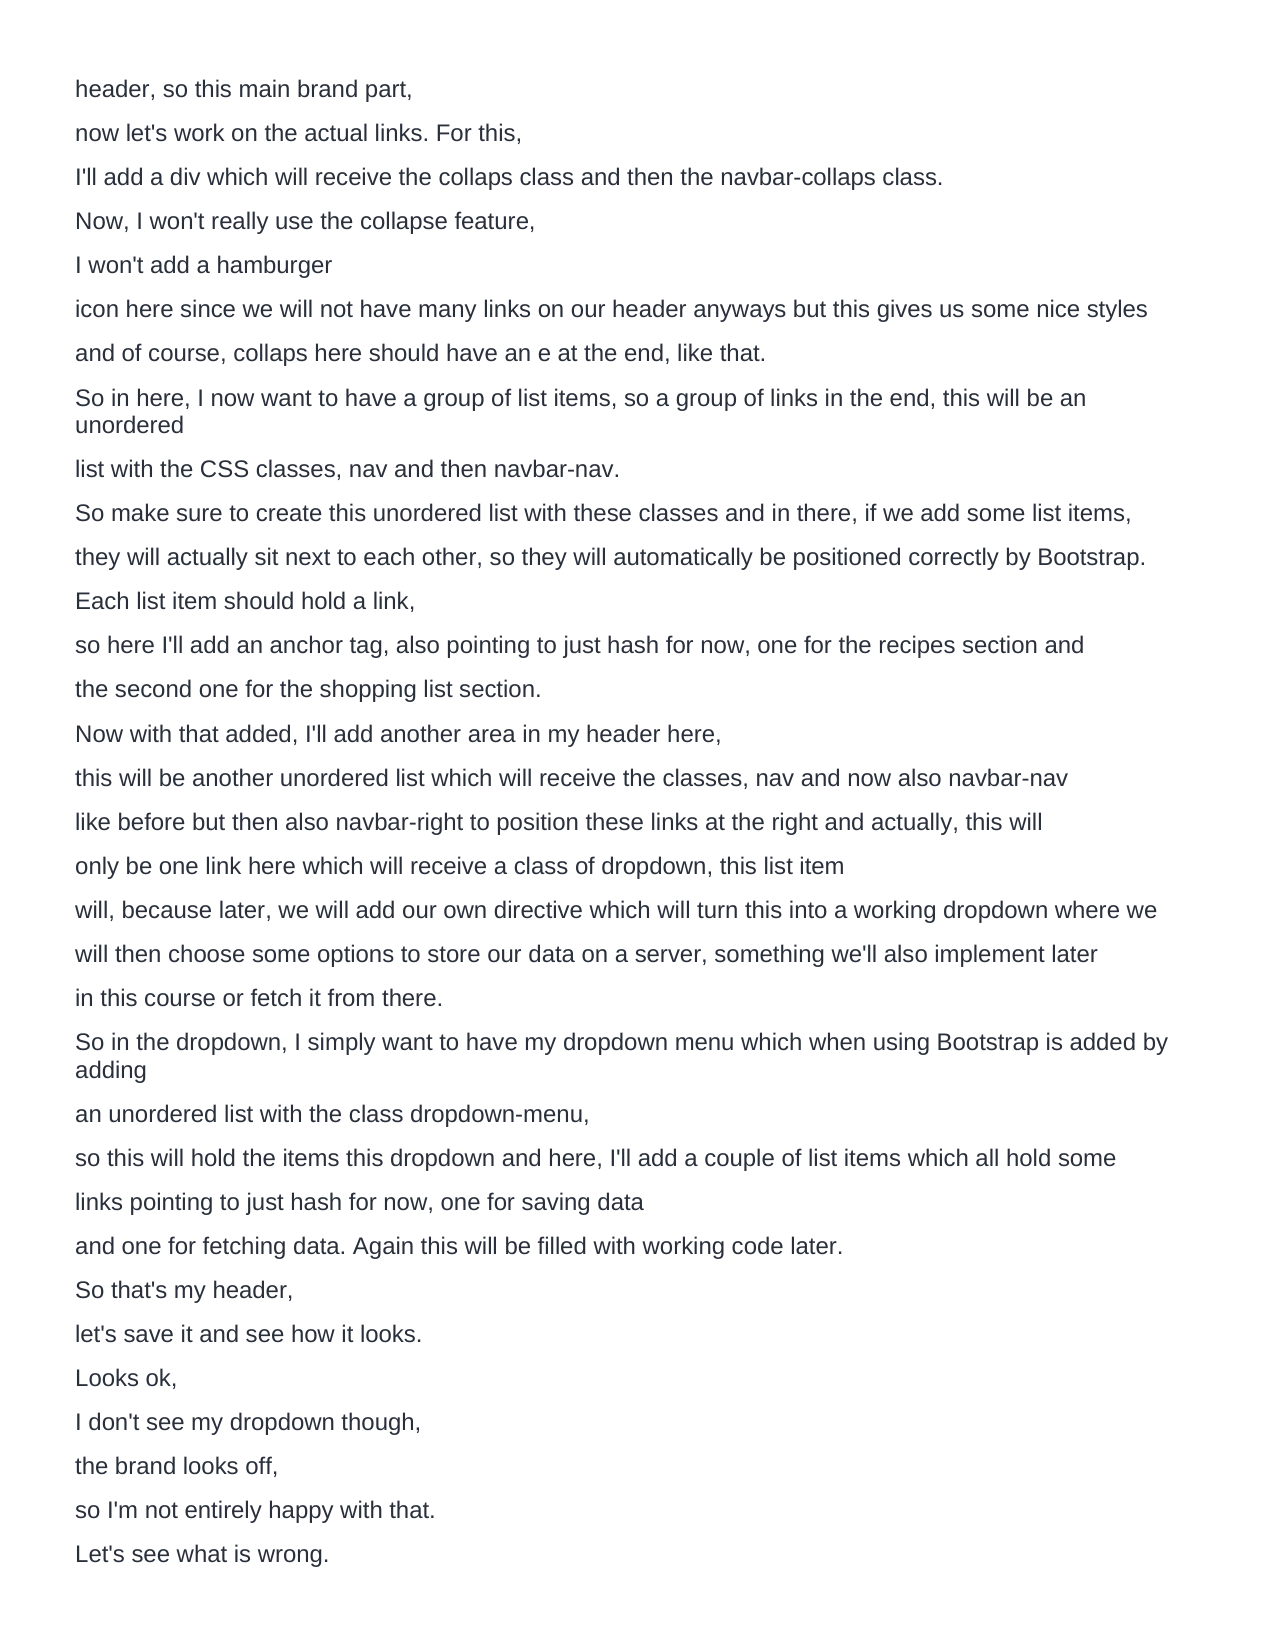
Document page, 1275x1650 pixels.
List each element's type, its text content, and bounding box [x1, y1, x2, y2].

text header, so this main brand part, [75, 75, 1200, 103]
text they will actually sit next to each other, so they will automatically be positioned correctly by Bootstrap. [75, 543, 1200, 571]
text let's save it and see how it looks. [75, 1320, 1200, 1347]
text list with the CSS classes, nav and then navbar-nav. [75, 455, 1200, 483]
text Now with that added, I'll add another area in my header here, [75, 719, 1200, 747]
text So in the dropdown, I simply want to have my dropdown menu which when using Bootstrap is added by adding [75, 1028, 1200, 1083]
text I won't add a hamburger [75, 251, 1200, 279]
text and of course, collaps here should have an e at the end, like that. [75, 339, 1200, 367]
text Let's see what is wrong. [75, 1540, 1200, 1568]
text so here I'll add an anchor tag, also pointing to just hash for now, one for the recipes section and [75, 631, 1200, 659]
text I don't see my dropdown though, [75, 1408, 1200, 1436]
text Now, I won't really use the collapse feature, [75, 207, 1200, 235]
text now let's work on the actual links. For this, [75, 119, 1200, 147]
text this will be another unordered list which will receive the classes, nav and now also navbar-nav [75, 763, 1200, 791]
text the brand looks off, [75, 1452, 1200, 1480]
text Each list item should hold a link, [75, 587, 1200, 615]
text so this will hold the items this dropdown and here, I'll add a couple of list items which all hold some [75, 1144, 1200, 1171]
text an unordered list with the class dropdown-menu, [75, 1099, 1200, 1127]
text will, because later, we will add our own directive which will turn this into a working dropdown where we [75, 896, 1200, 923]
text links pointing to just hash for now, one for saving data [75, 1188, 1200, 1215]
text the second one for the shopping list section. [75, 675, 1200, 703]
text will then choose some options to store our data on a server, something we'll also implement later [75, 940, 1200, 967]
text only be one link here which will receive a class of dropdown, this list item [75, 852, 1200, 879]
text I'll add a div which will receive the collaps class and then the navbar-collaps class. [75, 163, 1200, 191]
text Looks ok, [75, 1364, 1200, 1392]
text icon here since we will not have many links on our header anyways but this gives us some nice styles [75, 295, 1200, 323]
text like before but then also navbar-right to position these links at the right and actually, this will [75, 808, 1200, 835]
text in this course or fetch it from there. [75, 984, 1200, 1011]
text and one for fetching data. Again this will be filled with working code later. [75, 1232, 1200, 1259]
text So in here, I now want to have a group of list items, so a group of links in the end, this will be an unordered [75, 383, 1200, 439]
text So make sure to create this unordered list with these classes and in there, if we add some list items, [75, 499, 1200, 527]
text so I'm not entirely happy with that. [75, 1496, 1200, 1524]
text So that's my header, [75, 1276, 1200, 1303]
